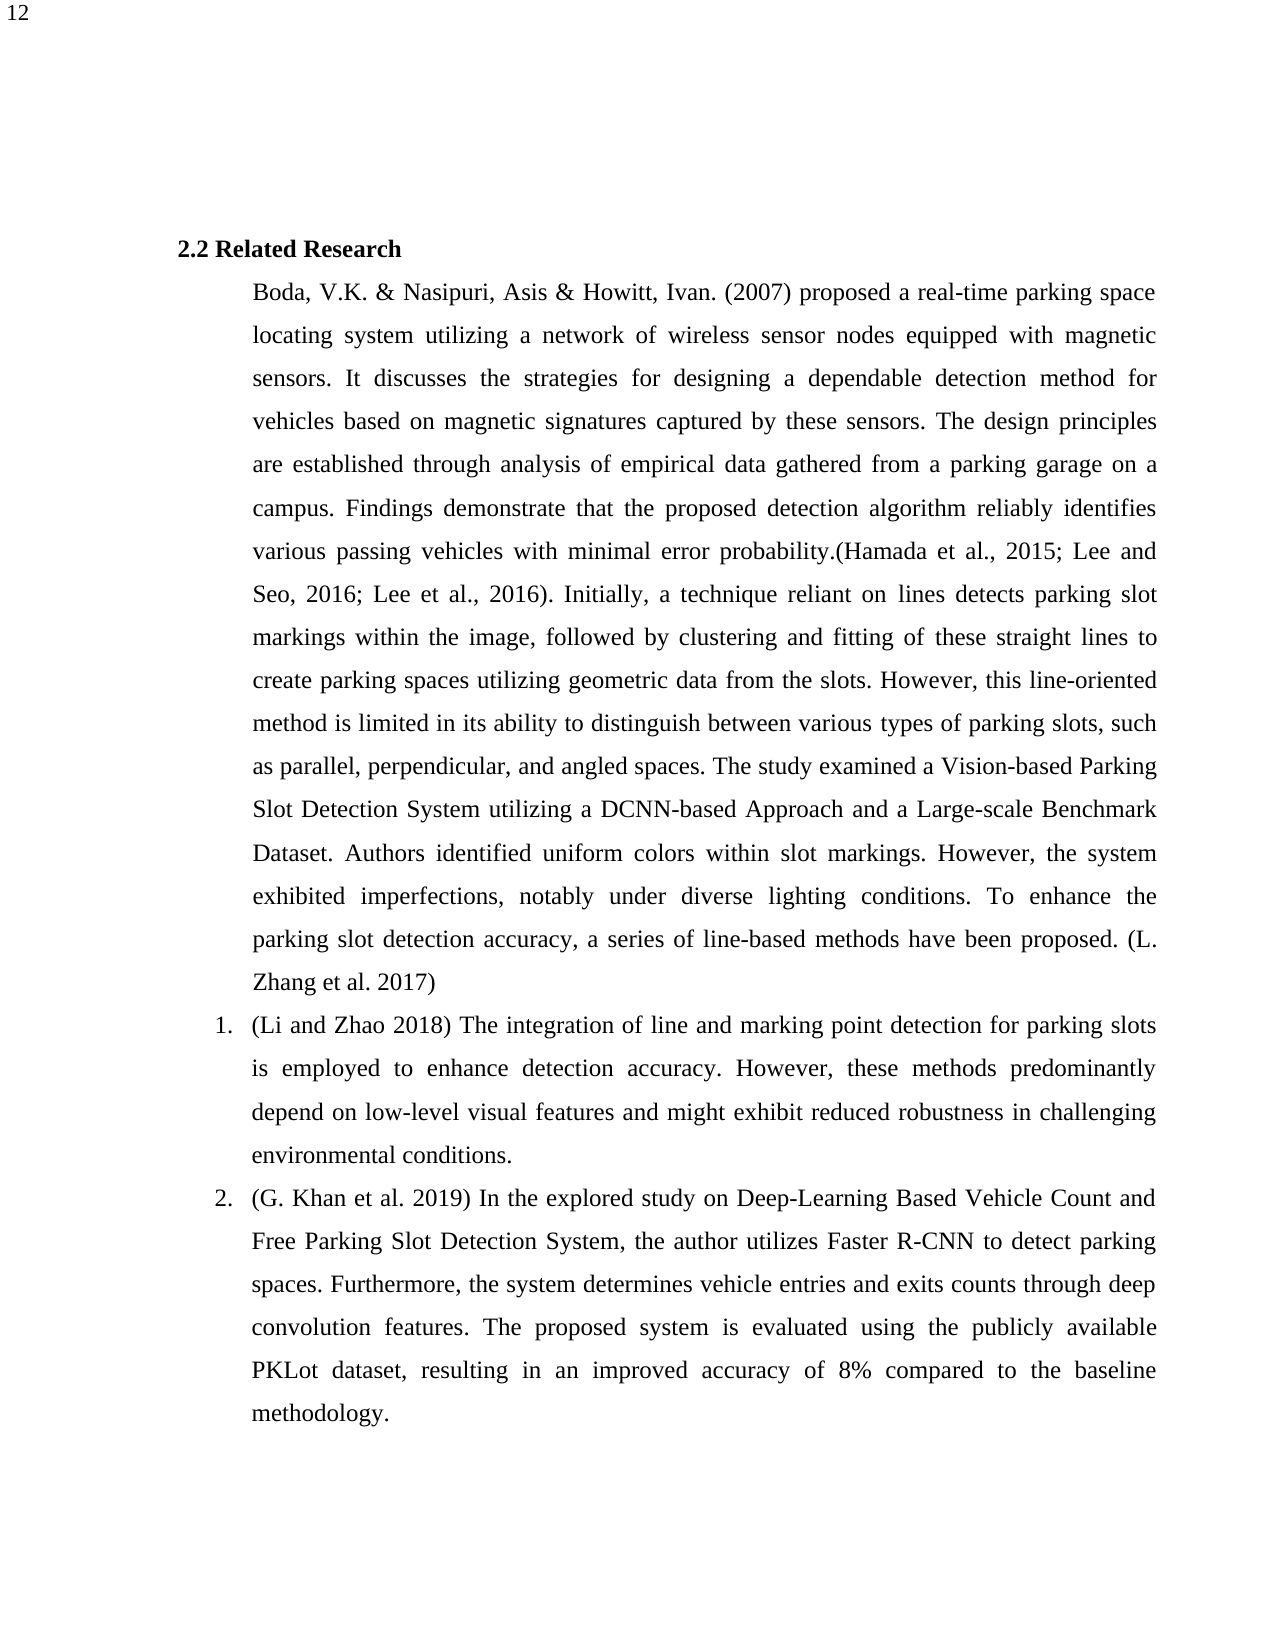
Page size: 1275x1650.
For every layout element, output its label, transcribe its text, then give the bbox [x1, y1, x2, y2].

subtitle Related Research [177, 234, 1173, 263]
list (Li and Zhao 2018) The integration of line and marking point detection for parking slots is employed to enhance detection accuracy. However, these methods predominantly depend on low-level visual features and might exhibit reduced robustness in challenging environmental conditions. [214, 1010, 1157, 1168]
list (G. Khan et al. 2019) In the explored study on Deep-Learning Based Vehicle Count and Free Parking Slot Detection System, the author utilizes Faster R-CNN to detect parking spaces. Furthermore, the system determines vehicle entries and exits counts through deep convolution features. The proposed system is evaluated using the publicly available PKLot dataset, resulting in an improved accuracy of 8% compared to the baseline methodology. [214, 1183, 1157, 1427]
list Boda, V.K. & Nasipuri, Asis & Howitt, Ivan. (2007) proposed a real-time parking space locating system utilizing a network of wireless sensor nodes equipped with magnetic sensors. It discusses the strategies for designing a dependable detection method for vehicles based on magnetic signatures captured by these sensors. The design principles are established through analysis of empirical data gathered from a parking garage on a campus. Findings demonstrate that the proposed detection algorithm reliably identifies various passing vehicles with minimal error probability.(Hamada et al., 2015; Lee and Seo, 2016; Lee et al., 2016). Initially, a technique reliant on lines detects parking slot markings within the image, followed by clustering and fitting of these straight lines to create parking spaces utilizing geometric data from the slots. However, this line-oriented method is limited in its ability to distinguish between various types of parking slots, such as parallel, perpendicular, and angled spaces. The study examined a Vision-based Parking Slot Detection System utilizing a DCNN-based Approach and a Large-scale Benchmark Dataset. Authors identified uniform colors within slot markings. However, the system exhibited imperfections, notably under diverse lighting conditions. To enhance the parking slot detection accuracy, a series of line-based methods have been proposed. (L. Zhang et al. 2017) [252, 277, 1157, 996]
